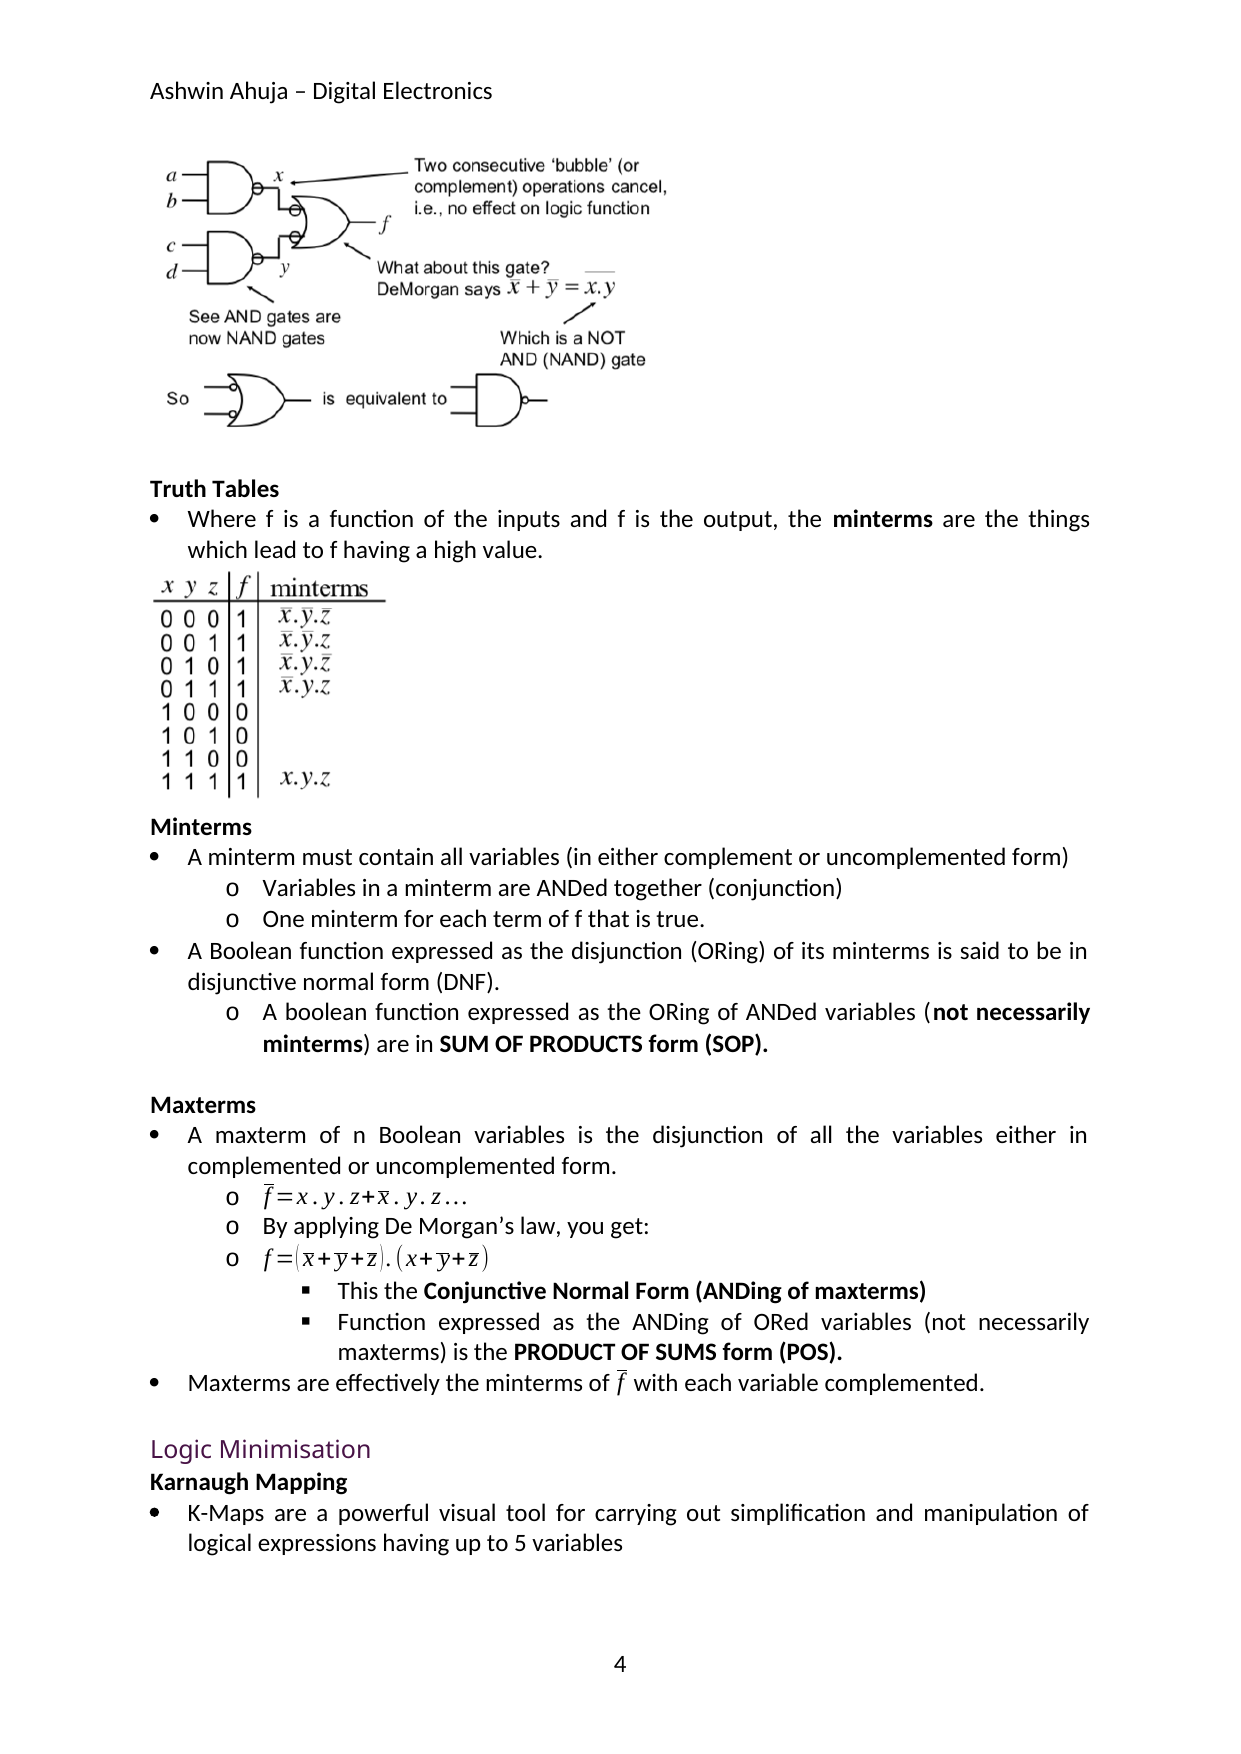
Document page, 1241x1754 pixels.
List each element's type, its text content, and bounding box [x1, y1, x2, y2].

list Maxterms are effectively the minterms of with each variable complemented. [150, 1367, 1090, 1397]
list By applying De Morgan’s law, you get: [225, 1210, 1090, 1242]
list A boolean function expressed as the ORing of ANDed variables (not necessarily minterms) are in SUM OF PRODUCTS form (SOP). [225, 996, 1090, 1059]
list Variables in a minterm are ANDed together (conjunction) [225, 872, 1090, 903]
picture [150, 564, 389, 811]
list A Boolean function expressed as the disjunction (ORing) of its minterms is said to be in disjunctive normal form (DNF). [150, 935, 1090, 996]
list A maxterm of n Boolean variables is the disjunction of all the variables either in complemented or uncomplemented form. [150, 1120, 1090, 1181]
list This the Conjunctive Normal Form (ANDing of maxterms) [300, 1275, 1090, 1306]
text Karnaugh Mapping [150, 1466, 1090, 1497]
subtitle Logic Minimisation [150, 1432, 1090, 1466]
text Minterms [150, 811, 1090, 841]
text Maxterms [150, 1089, 1090, 1120]
list Where f is a function of the inputs and f is the output, the minterms are the things which lead to f having a high value. [150, 503, 1090, 564]
picture [150, 150, 677, 443]
list One minterm for each term of f that is true. [225, 903, 1090, 935]
list Function expressed as the ANDing of ORed variables (not necessarily maxterms) is the PRODUCT OF SUMS form (POS). [300, 1306, 1090, 1367]
list K-Maps are a powerful visual tool for carrying out simplification and manipulation of logical expressions having up to 5 variables [150, 1497, 1090, 1558]
text Truth Tables [150, 473, 1090, 503]
list A minterm must contain all variables (in either complement or uncomplemented form) [150, 841, 1090, 872]
